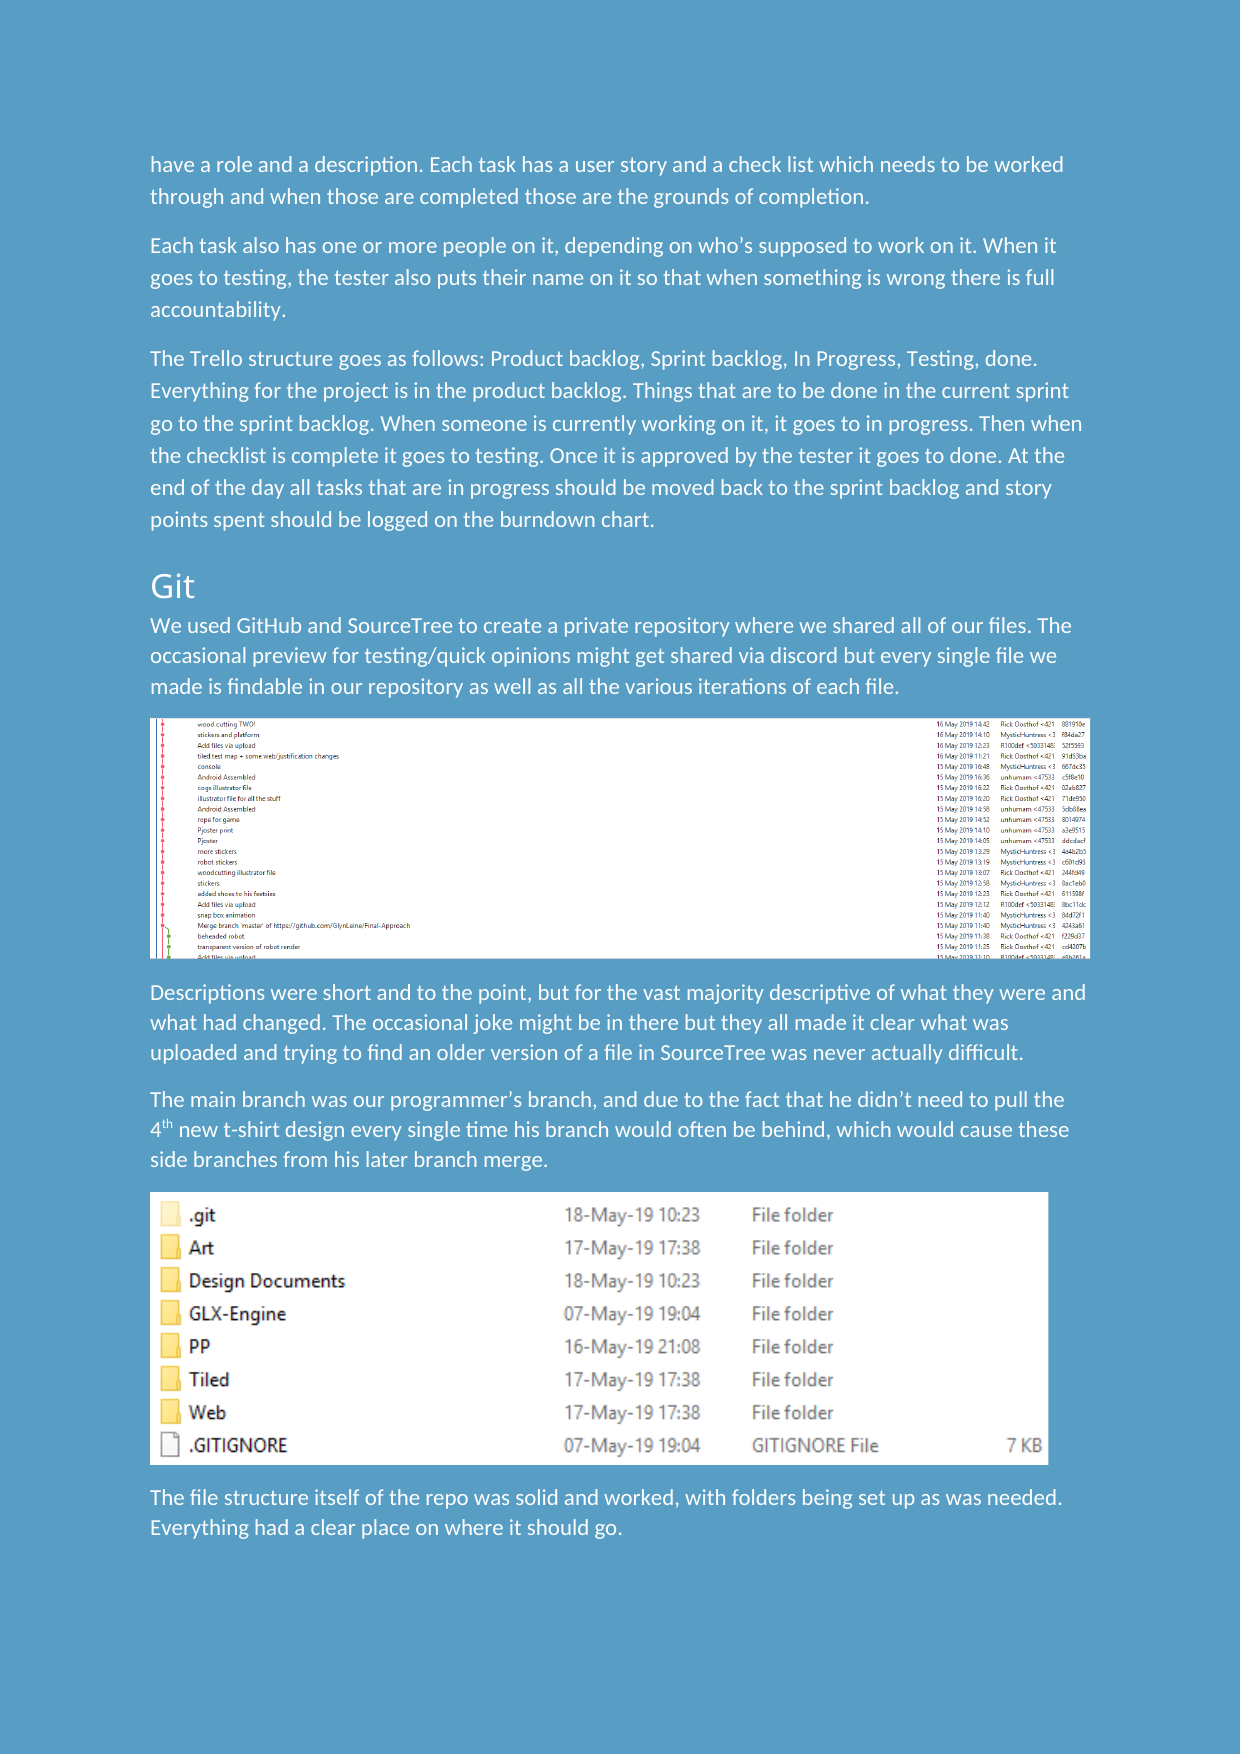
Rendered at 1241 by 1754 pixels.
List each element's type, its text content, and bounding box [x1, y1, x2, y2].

text Each task also has one or more people on it, depending on who’s supposed to work on it. When it goes to testing, the tester also puts their name on it so that when something is wrong there is full accountability. [150, 231, 1090, 323]
text The main branch was our programmer’s branch, and due to the fact that he didn’t need to pull the 4th new t-shirt design every single time his branch would often be behind, which would cause these side branches from his later branch merge. [150, 1085, 1090, 1173]
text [150, 150, 1090, 210]
text Descriptions were short and to the point, but for the vast majority descriptive of what they were and what had changed. The occasional joke might be in there but they all made it clear what was uploaded and trying to find an older version of a file in SourceTree was never actually difficult. [150, 978, 1090, 1066]
picture [150, 718, 1091, 959]
picture [150, 1192, 1049, 1465]
text The Trello structure goes as follows: Product backlog, Sprint backlog, In Progress, Testing, done. Everything for the project is in the product backlog. Things that are to be done in the current sprint go to the sprint backlog. When someone is currently working on it, it goes to in progress. Then when the checklist is complete it goes to testing. Once it is approved by the tester it goes to done. At the end of the day all tasks that are in progress should be moved back to the sprint backlog and story points spent should be logged on the burndown chart. [150, 344, 1090, 533]
subtitle Git [150, 562, 1090, 608]
text The file structure itself of the repo was solid and worked, with folders being set up as was needed. Everything had a clear place on where it should go. [150, 1483, 1090, 1541]
text We used GitHub and SourceTree to create a private repository where we shared all of our files. The occasional preview for testing/quick opinions might get shared via discord but every single file we made is findable in our repository as well as all the various iterations of each file. [150, 611, 1090, 700]
